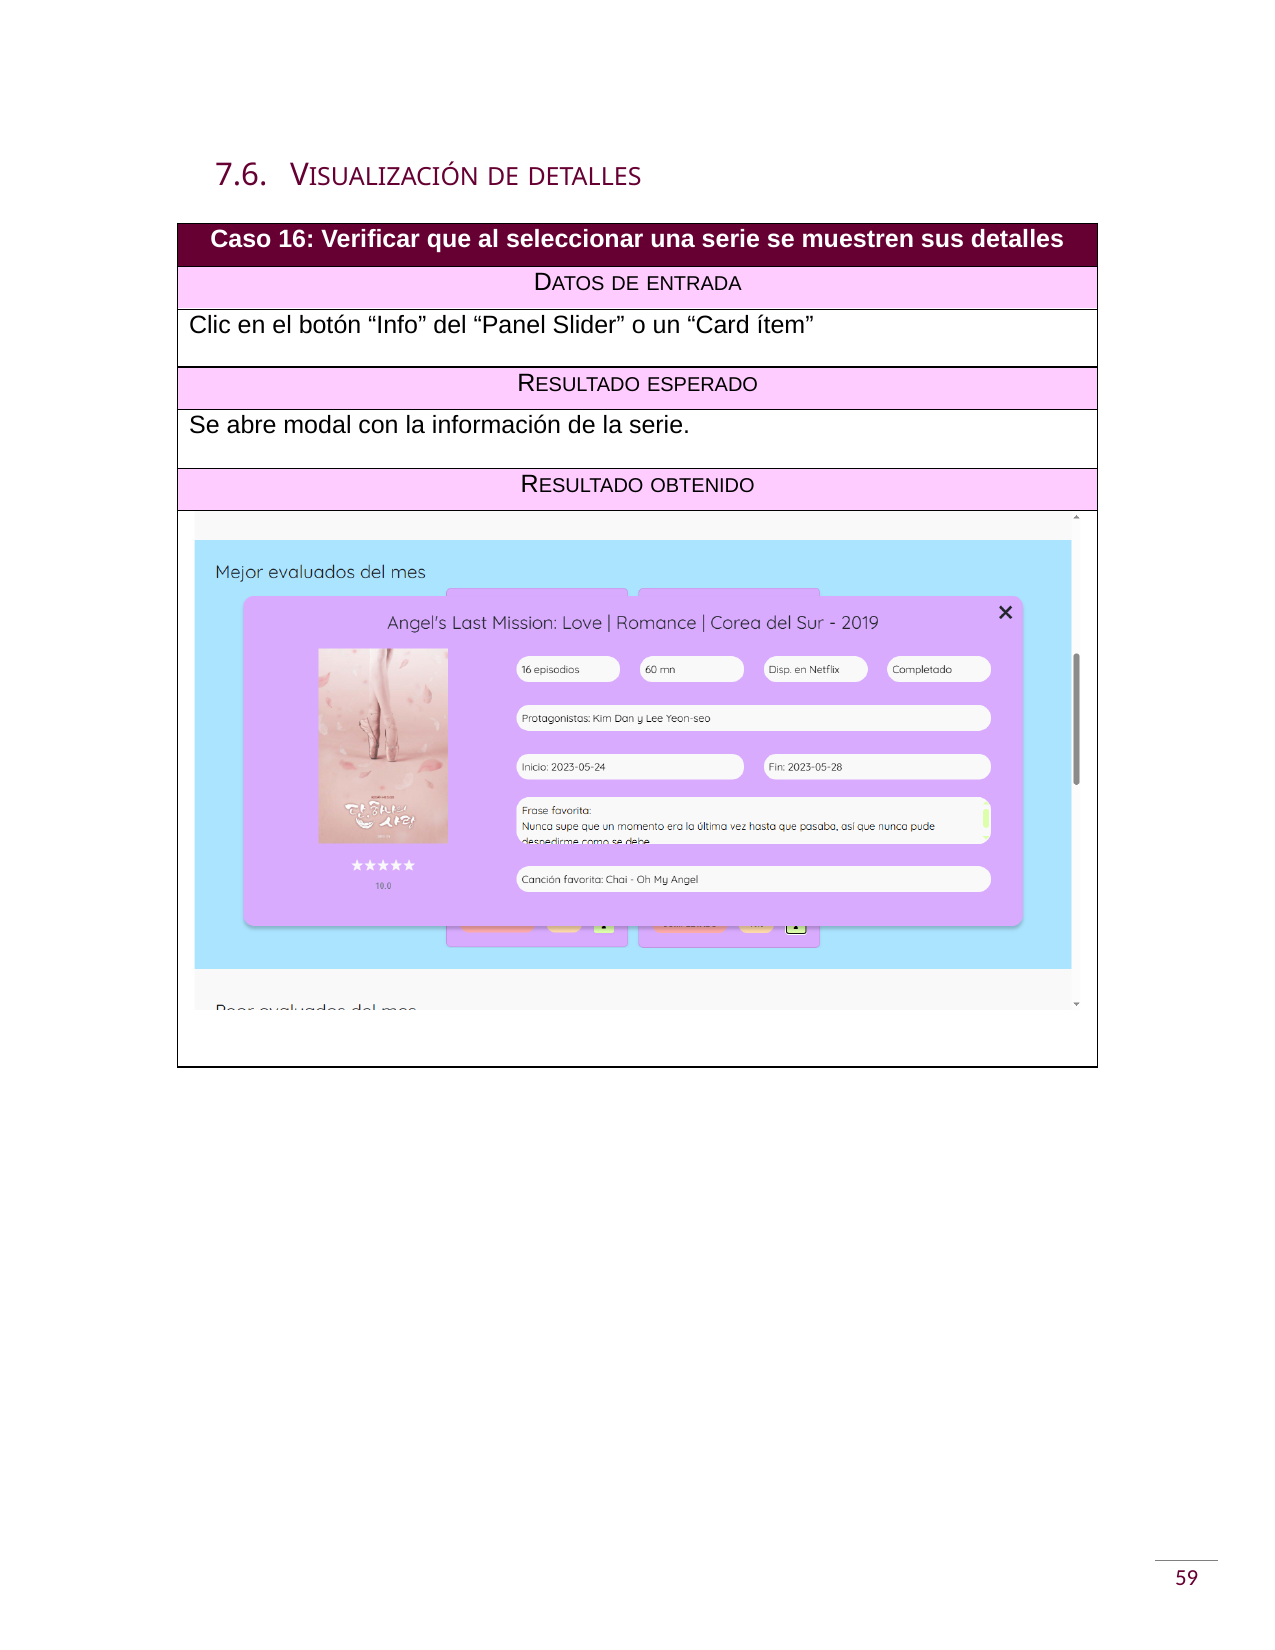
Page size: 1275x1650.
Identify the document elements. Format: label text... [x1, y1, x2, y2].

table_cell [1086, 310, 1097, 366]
picture [194, 511, 1081, 1010]
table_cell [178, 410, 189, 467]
table_header Caso 16: Verificar que al seleccionar una serie se muestren sus detalles [178, 224, 1097, 266]
table_cell [178, 511, 1097, 1066]
table_cell Resultado esperado [178, 368, 1097, 409]
table_cell Resultado obtenido [178, 469, 1097, 510]
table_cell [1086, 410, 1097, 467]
subtitle Visualización de detalles [215, 152, 1098, 194]
table_cell Datos de entrada [178, 267, 1097, 308]
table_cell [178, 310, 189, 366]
